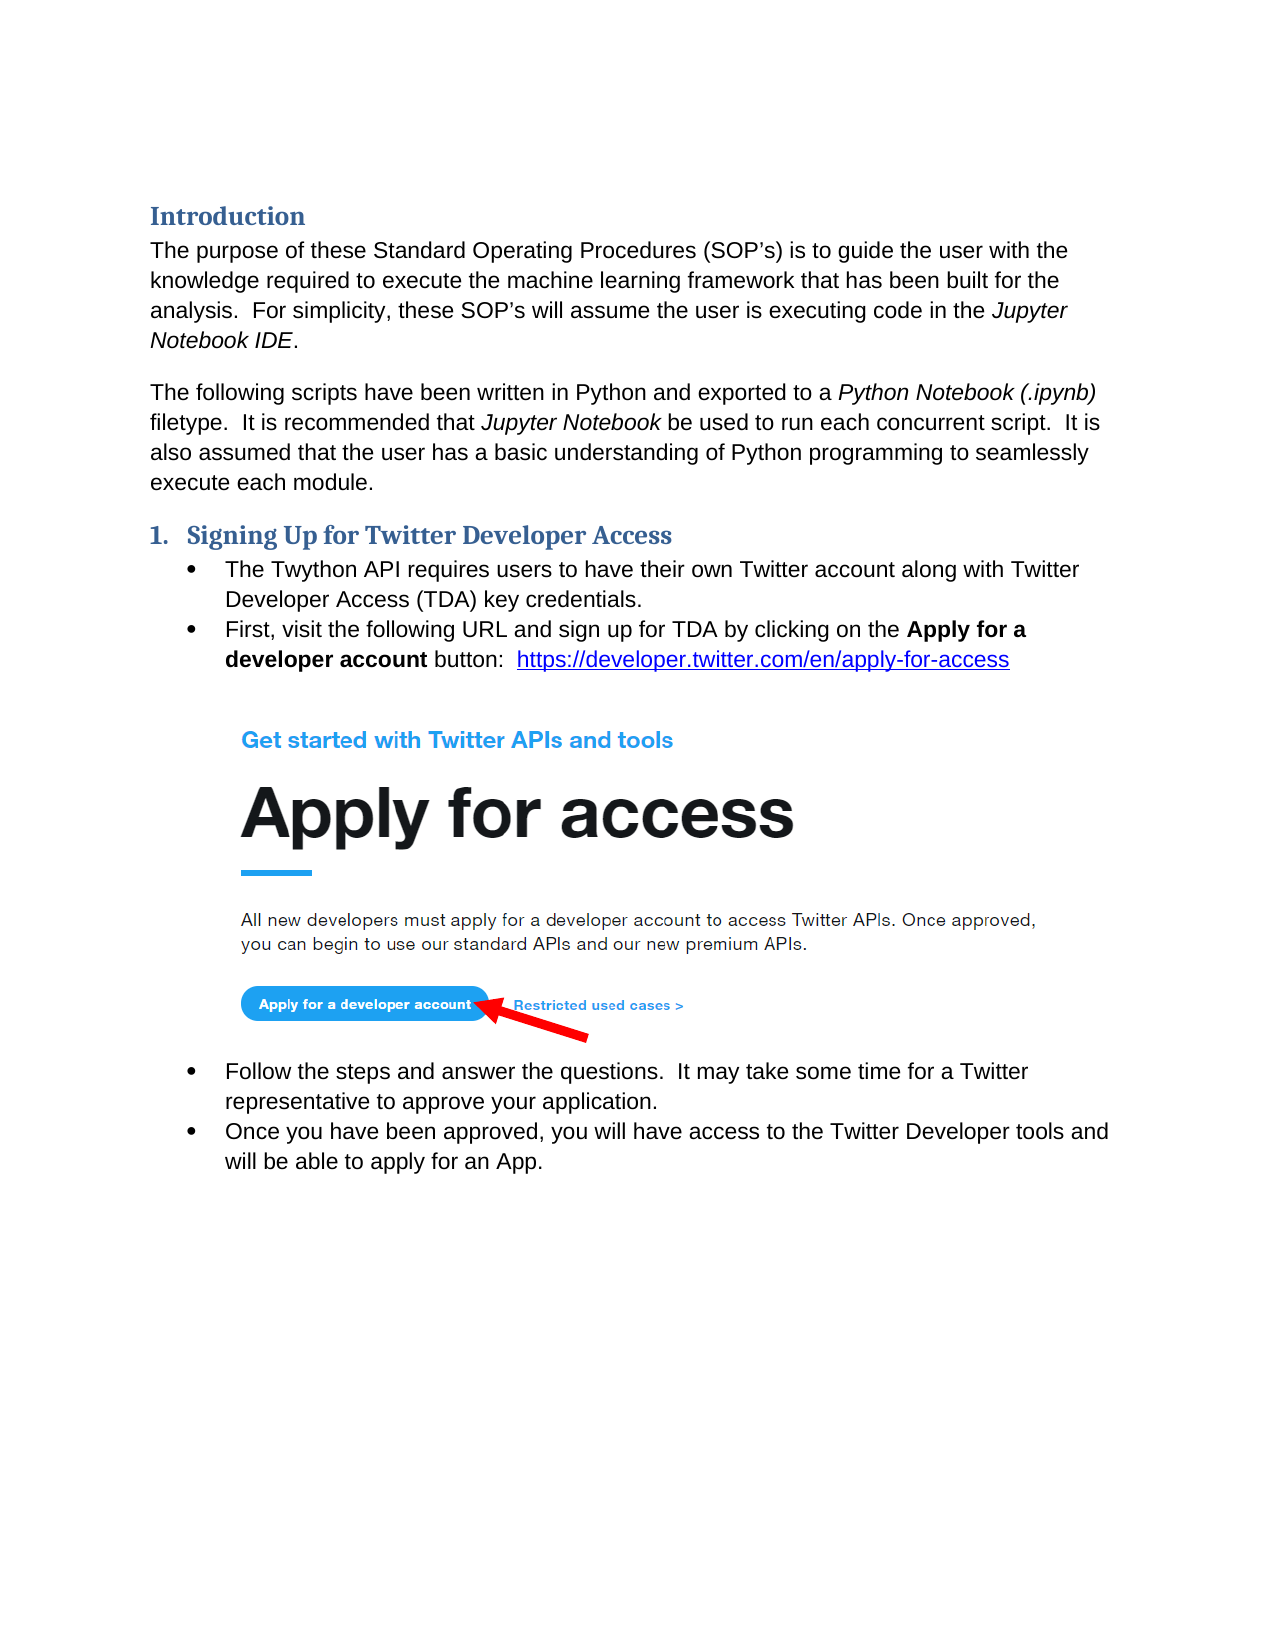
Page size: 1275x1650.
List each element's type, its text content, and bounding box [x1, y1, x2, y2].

text The purpose of these Standard Operating Procedures (SOP’s) is to guide the user with the knowledge required to execute the machine learning framework that has been built for the analysis. For simplicity, these SOP’s will assume the user is executing code in the Jupyter Notebook IDE. [150, 237, 1125, 354]
list Once you have been approved, you will have access to the Twitter Developer tools and will be able to apply for an App. [187, 1118, 1125, 1174]
text The following scripts have been written in Python and exported to a Python Notebook (.ipynb) filetype. It is recommended that Jupyter Notebook be used to run each concurrent script. It is also assumed that the user has a basic understanding of Python programming to seamlessly execute each module. [150, 378, 1125, 495]
list Follow the steps and answer the questions. It may take some time for a Twitter representative to approve your application. [187, 1058, 1125, 1114]
list First, visit the following URL and sign up for TDA by clicking on the Apply for a developer account button: https://developer.twitter.com/en/apply-for-access [187, 616, 1125, 673]
subtitle Introduction [150, 201, 1125, 232]
picture [235, 727, 1040, 1033]
subtitle Signing Up for Twitter Developer Access [150, 520, 1125, 551]
list The Twython API requires users to have their own Twitter account along with Twitter Developer Access (TDA) key credentials. [187, 556, 1125, 612]
